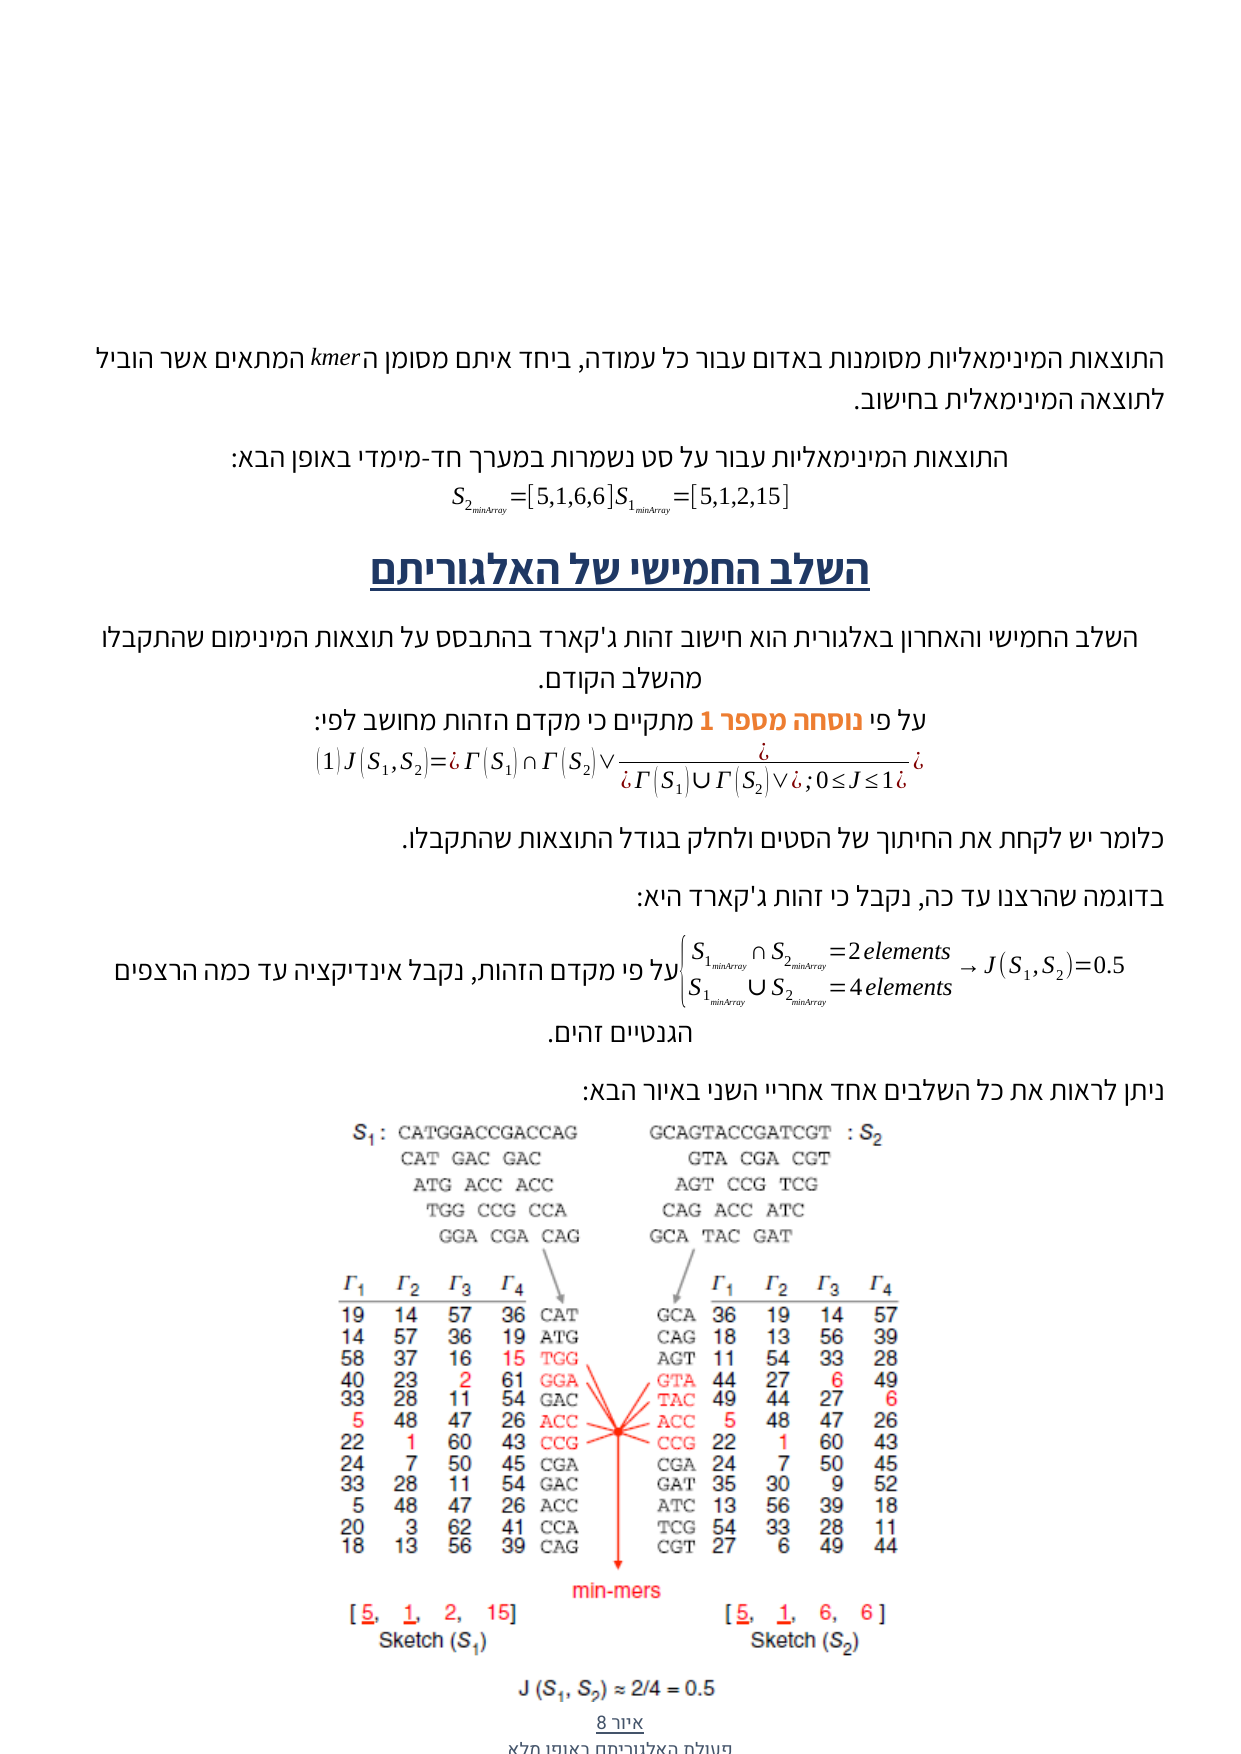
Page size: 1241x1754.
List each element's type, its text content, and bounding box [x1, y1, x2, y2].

text על פי מקדם הזהות, נקבל אינדיקציה עד כמה הרצפים הגנטיים זהים. [75, 935, 1165, 1051]
text בדוגמה שהרצנו עד כה, נקבל כי זהות ג'קארד היא: [75, 877, 1165, 915]
text ניתן לראות את כל השלבים אחד אחריי השני באיור הבא: [75, 1071, 1165, 1149]
text התוצאות המינימאליות עבור על סט נשמרות במערך חד-מימדי באופן הבא: [75, 438, 1165, 520]
text השלב החמישי והאחרון באלגורית הוא חישוב זהות ג'קארד בהתבסס על תוצאות המינימום שהתקבלו מהשלב הקודם. על פי נוסחה מספר 1 מתקיים כי מקדם הזהות מחושב לפי: [75, 618, 1165, 799]
text כלומר יש לקחת את החיתוך של הסטים ולחלק בגודל התוצאות שהתקבלו. [75, 819, 1165, 857]
picture [328, 1115, 912, 1702]
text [75, 75, 1165, 418]
subtitle השלב החמישי של האלגוריתם [75, 540, 1165, 597]
